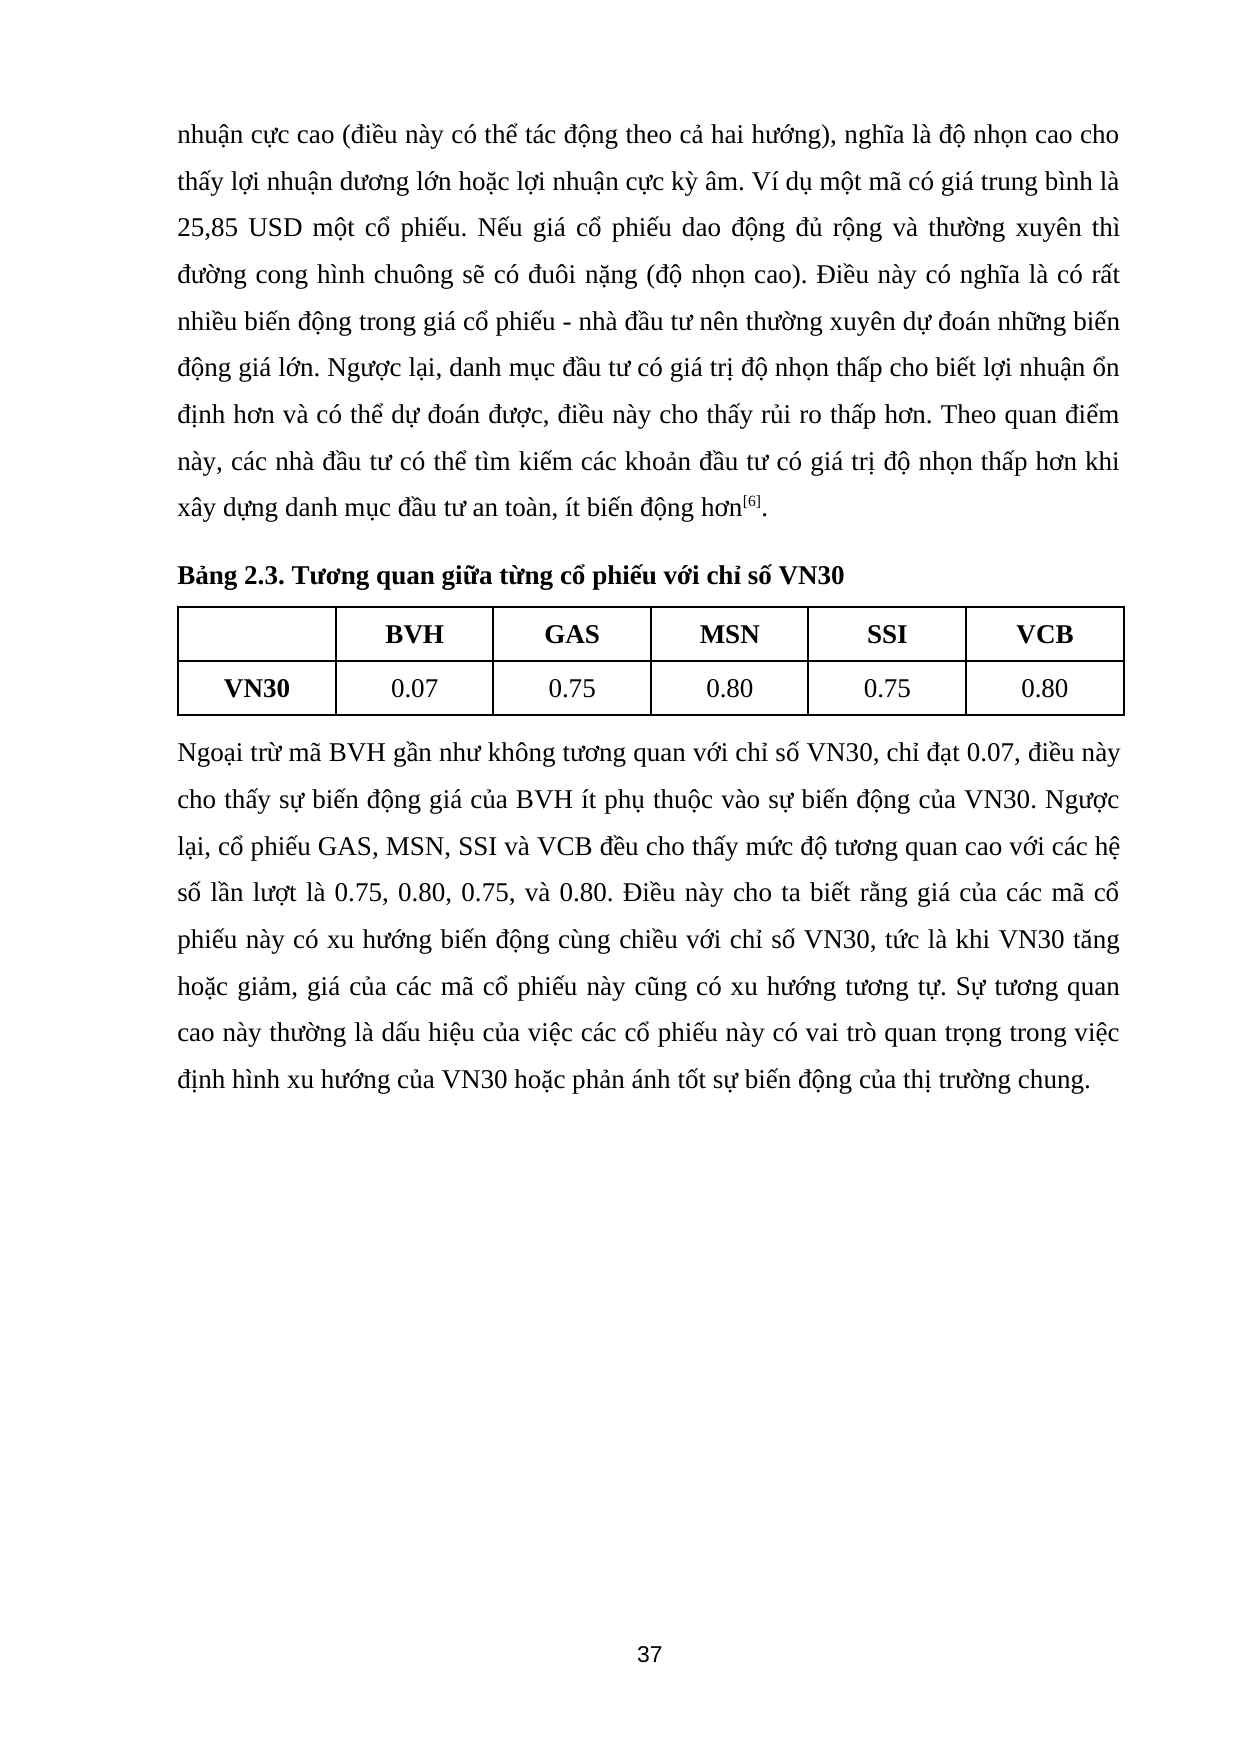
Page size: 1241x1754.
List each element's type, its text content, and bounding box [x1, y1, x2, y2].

table_header SSI [809, 608, 965, 659]
subtitle Bảng 2.3. Tương quan giữa từng cổ phiếu với chỉ số VN30 [177, 559, 1122, 590]
table_cell 0.80 [652, 662, 807, 714]
table_header BVH [337, 608, 492, 659]
table_header [179, 608, 335, 659]
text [177, 118, 1122, 522]
table_cell 0.75 [494, 662, 650, 714]
text Ngoại trừ mã BVH gần như không tương quan với chỉ số VN30, chỉ đạt 0.07, điều này cho thấy sự biến động giá của BVH ít phụ thuộc vào sự biến động của VN30. Ngược lại, cổ phiếu GAS, MSN, SSI và VCB đều cho thấy mức độ tương quan cao với các hệ số lần lượt là 0.75, 0.80, 0.75, và 0.80. Điều này cho ta biết rằng giá của các mã cổ phiếu này có xu hướng biến động cùng chiều với chỉ số VN30, tức là khi VN30 tăng hoặc giảm, giá của các mã cổ phiếu này cũng có xu hướng tương tự. Sự tương quan cao này thường là dấu hiệu của việc các cổ phiếu này có vai trò quan trọng trong việc định hình xu hướng của VN30 hoặc phản ánh tốt sự biến động của thị trường chung. [177, 737, 1122, 1094]
table_header MSN [652, 608, 807, 659]
table_cell 0.75 [809, 662, 965, 714]
table_cell 0.80 [967, 662, 1123, 714]
table_cell VN30 [179, 662, 335, 714]
table_header VCB [967, 608, 1123, 659]
table_header GAS [494, 608, 650, 659]
table_cell 0.07 [337, 662, 492, 714]
